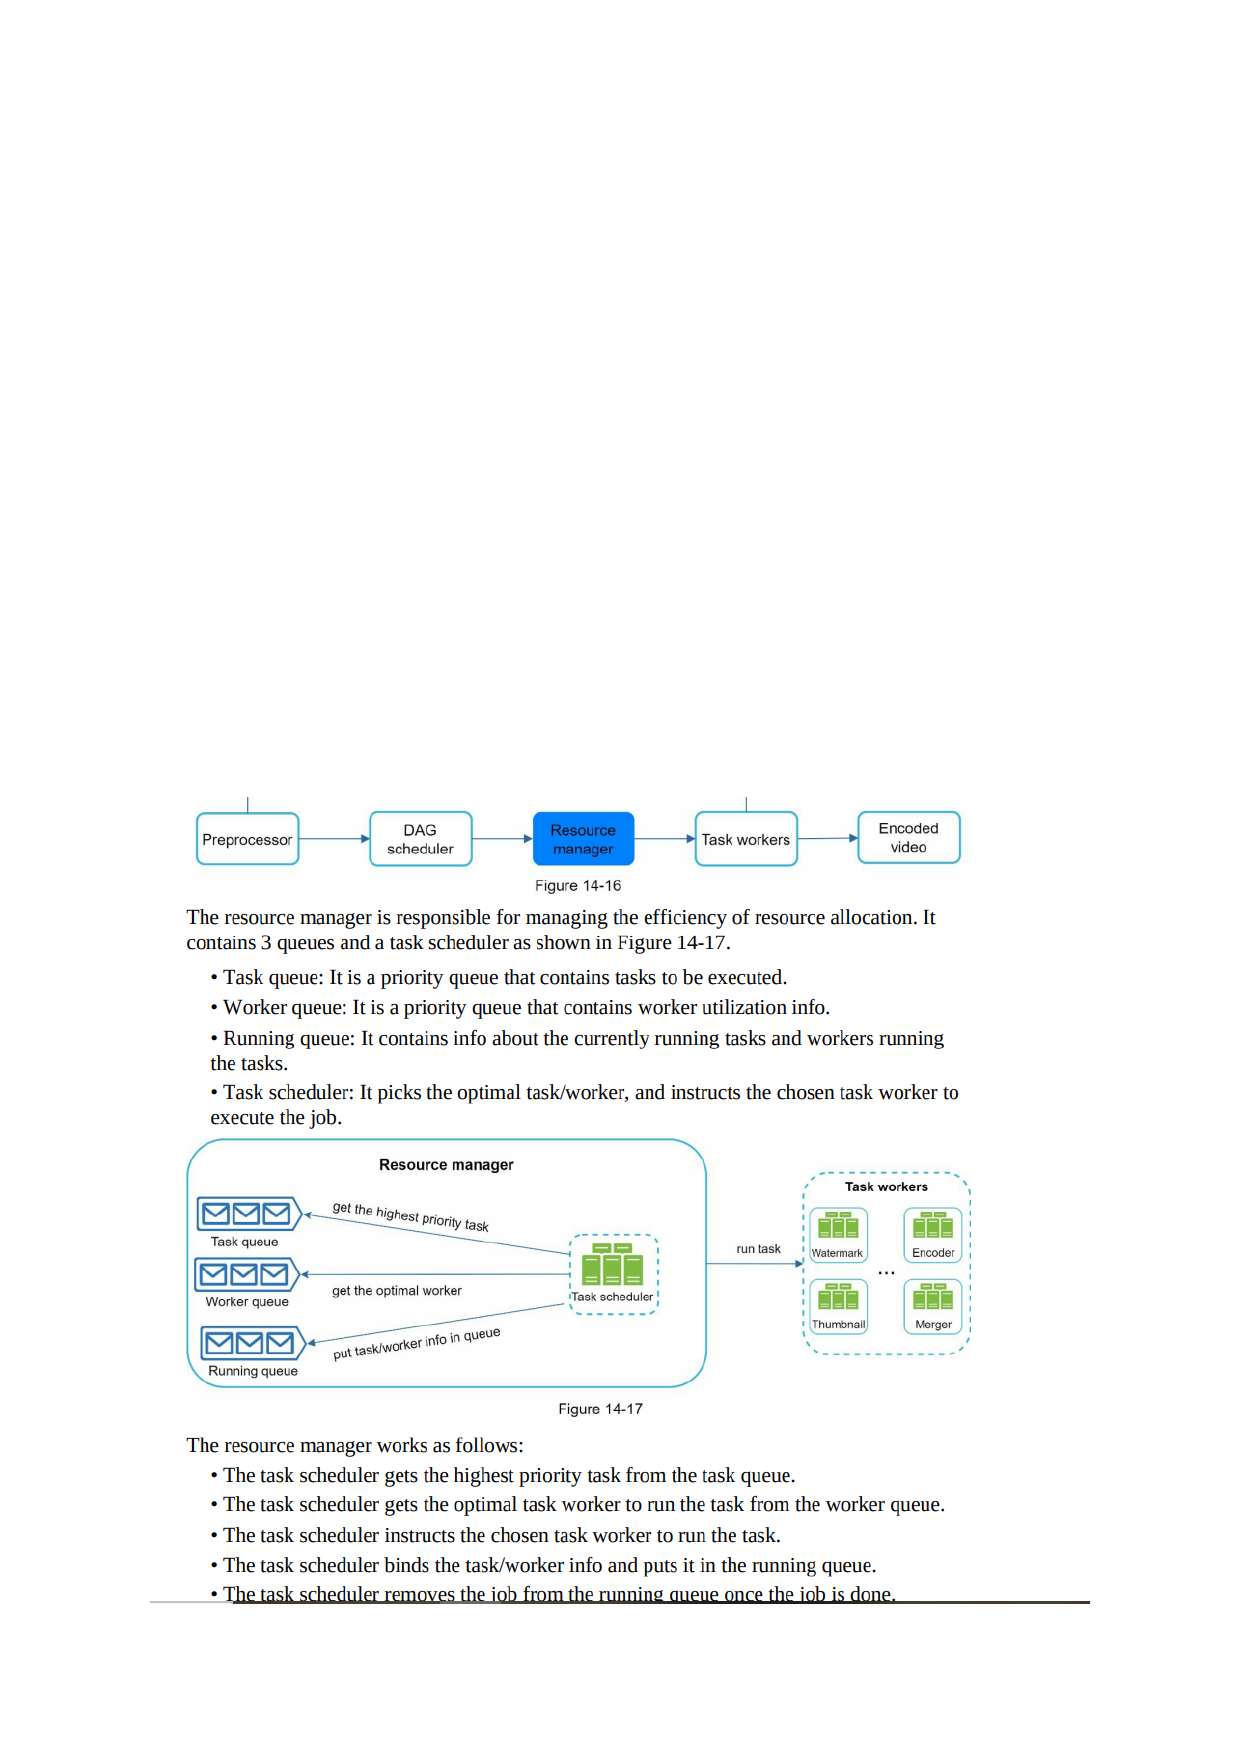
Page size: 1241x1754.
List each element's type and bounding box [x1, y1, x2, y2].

picture [150, 797, 1091, 1604]
